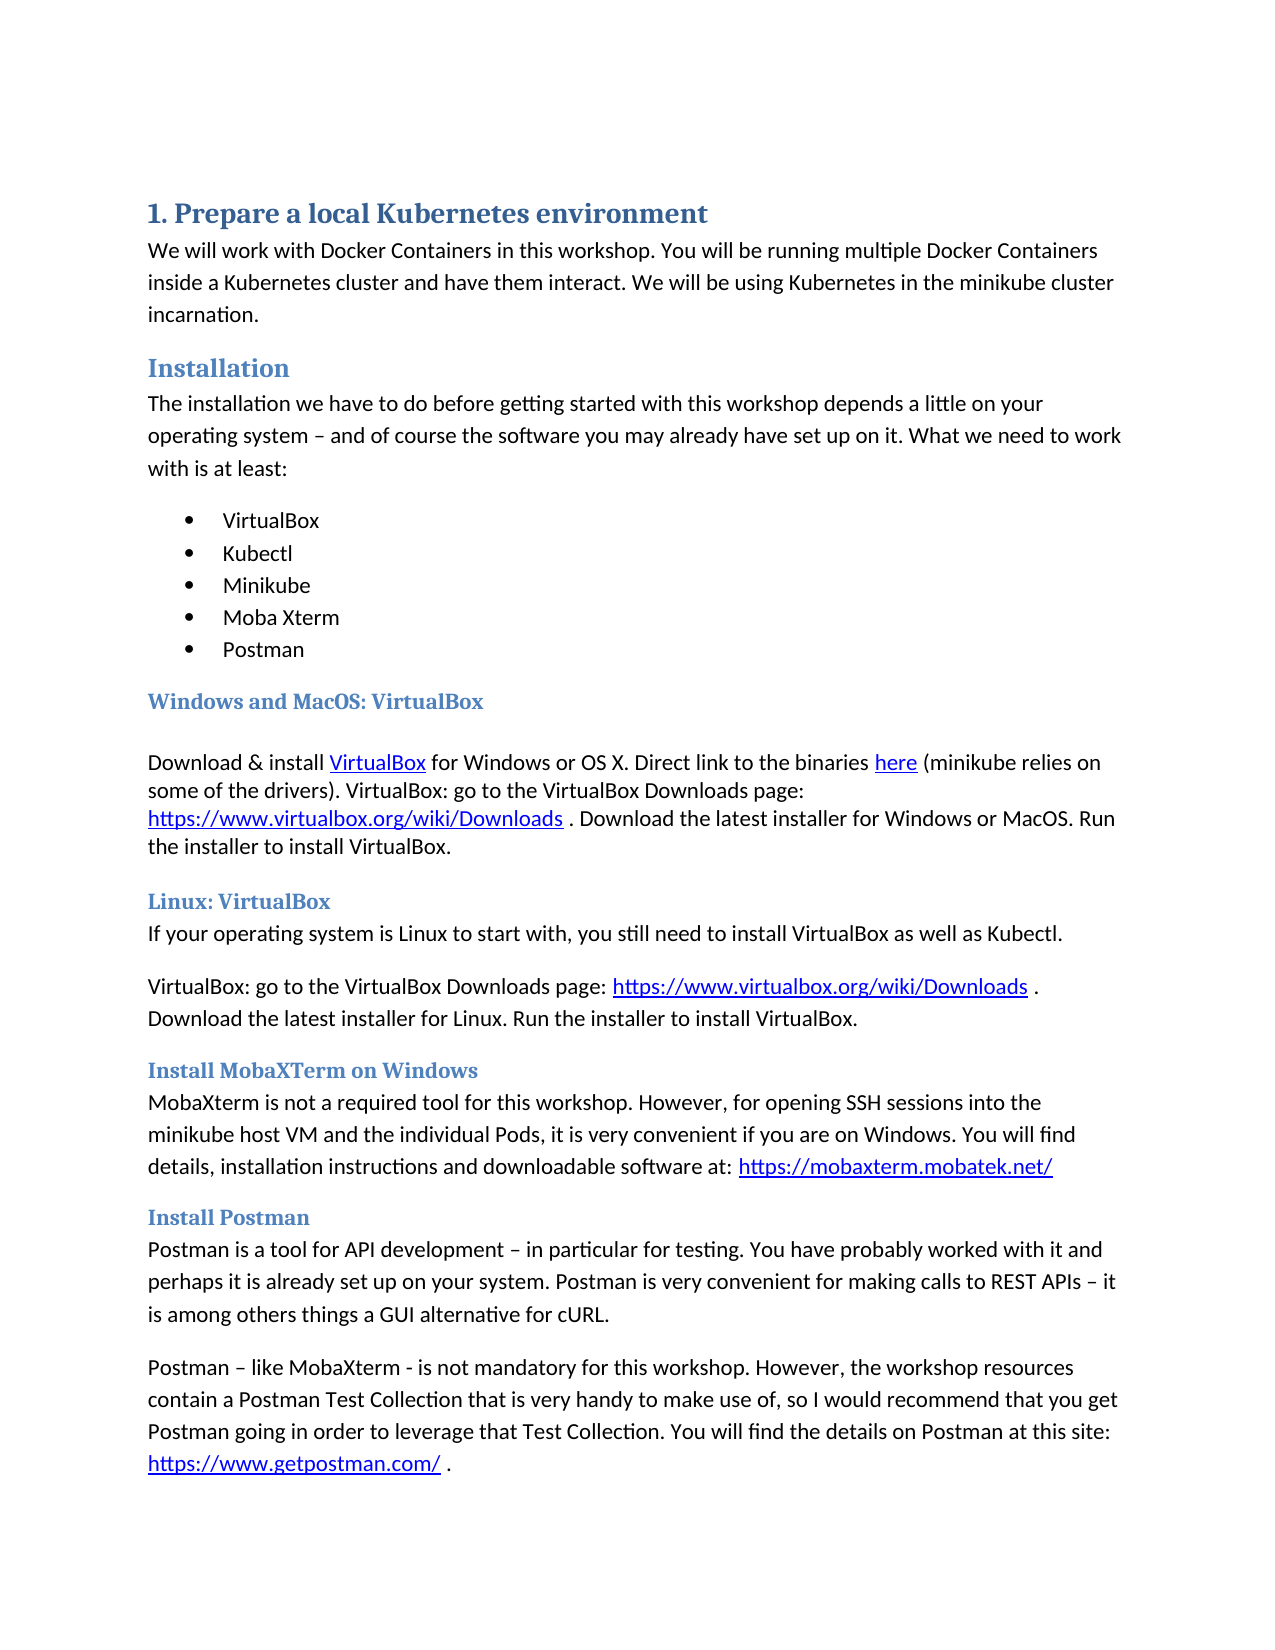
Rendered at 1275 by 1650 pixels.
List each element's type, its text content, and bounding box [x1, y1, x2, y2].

text Postman is a tool for API development – in particular for testing. You have probably worked with it and perhaps it is already set up on your system. Postman is very convenient for making calls to REST APIs – it is among others things a GUI alternative for cURL. [148, 1235, 1127, 1328]
subtitle Installation [148, 353, 1127, 385]
list Minikube [185, 571, 1127, 599]
text VirtualBox: go to the VirtualBox Downloads page: https://www.virtualbox.org/wiki/Downloads . Download the latest installer for Linux. Run the installer to install VirtualBox. [148, 972, 1127, 1032]
text If your operating system is Linux to start with, you still need to install VirtualBox as well as Kubectl. [148, 919, 1127, 947]
list VirtualBox [185, 507, 1127, 535]
list Moba Xterm [185, 603, 1127, 631]
subtitle 1. Prepare a local Kubernetes environment [148, 198, 1127, 231]
subtitle Install MobaXTerm on Windows [148, 1057, 1127, 1084]
text The installation we have to do before getting started with this workshop depends a little on your operating system – and of course the software you may already have set up on it. What we need to work with is at least: [148, 389, 1127, 482]
text Download & install VirtualBox for Windows or OS X. Direct link to the binaries here (minikube relies on some of the drivers). VirtualBox: go to the VirtualBox Downloads page: https://www.virtualbox.org/wiki/Downloads . Download the latest installer for Windows or MacOS. Run the installer to install VirtualBox. [148, 748, 1127, 860]
text Postman – like MobaXterm - is not mandatory for this workshop. However, the workshop resources contain a Postman Test Collection that is very handy to make use of, so I would recommend that you get Postman going in order to leverage that Test Collection. You will find the details on Postman at this site: https://www.getpostman.com/ . [148, 1353, 1127, 1477]
subtitle Linux: VirtualBox [148, 889, 1127, 915]
subtitle Install Postman [148, 1205, 1127, 1231]
list Postman [185, 635, 1127, 663]
list Kubectl [185, 539, 1127, 567]
text We will work with Docker Containers in this workshop. You will be running multiple Docker Containers inside a Kubernetes cluster and have them interact. We will be using Kubernetes in the minikube cluster incarnation. [148, 236, 1127, 328]
text MobaXterm is not a required tool for this workshop. However, for opening SSH sessions into the minikube host VM and the individual Pods, it is very convenient if you are on Windows. You will find details, installation instructions and downloadable software at: https://mobaxterm.mobatek.net/ [148, 1088, 1127, 1180]
subtitle Windows and MacOS: VirtualBox [148, 688, 1127, 715]
